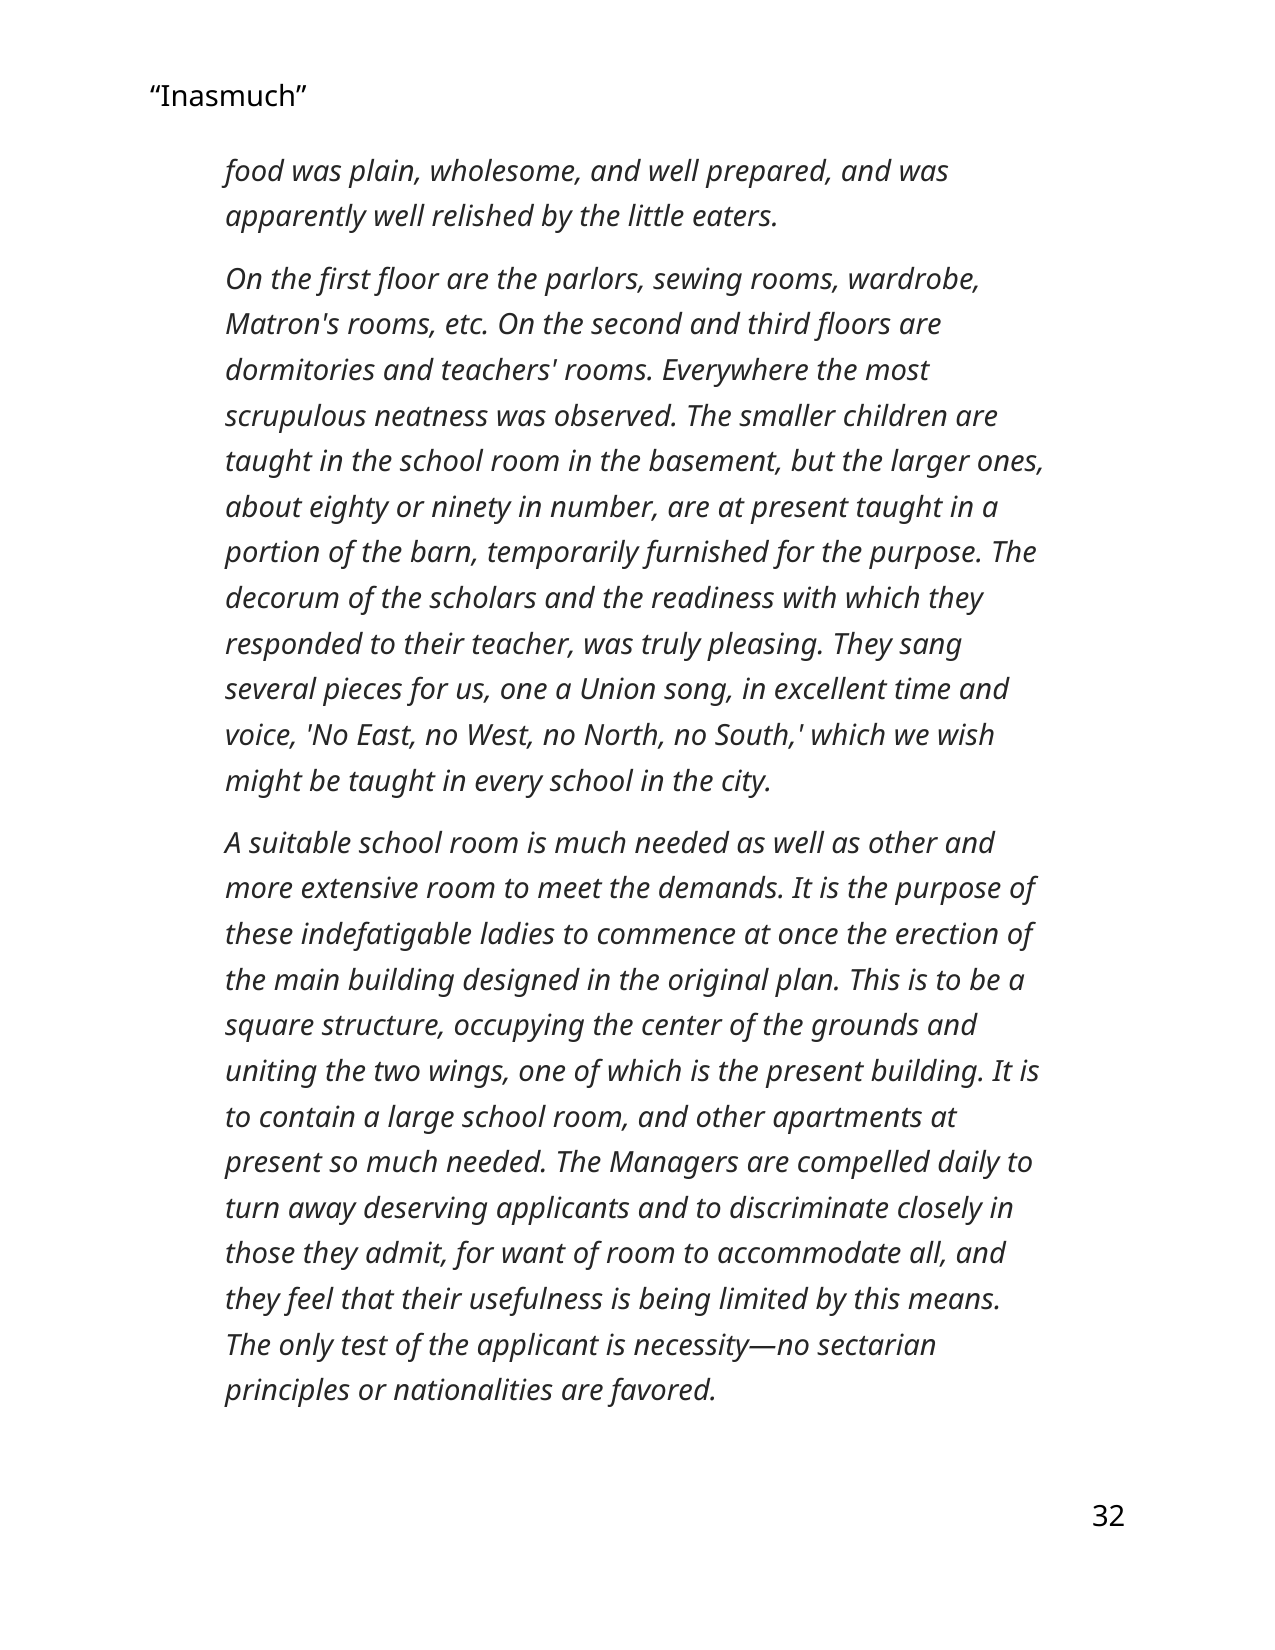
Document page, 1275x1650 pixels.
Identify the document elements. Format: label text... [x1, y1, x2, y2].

text On the first floor are the parlors, sewing rooms, wardrobe, Matron's rooms, etc. On the second and third floors are dormitories and teachers' rooms. Everywhere the most scrupulous neatness was observed. The smaller children are taught in the school room in the basement, but the larger ones, about eighty or ninety in number, are at present taught in a portion of the barn, temporarily furnished for the purpose. The decorum of the scholars and the readiness with which they responded to their teacher, was truly pleasing. They sang several pieces for us, one a Union song, in excellent time and voice, 'No East, no West, no North, no South,' which we wish might be taught in every school in the city. [225, 258, 1050, 799]
text A suitable school room is much needed as well as other and more extensive room to meet the demands. It is the purpose of these indefatigable ladies to commence at once the erection of the main building designed in the original plan. This is to be a square structure, occupying the center of the grounds and uniting the two wings, one of which is the present building. It is to contain a large school room, and other apartments at present so much needed. The Managers are compelled daily to turn away deserving applicants and to discriminate closely in those they admit, for want of room to accommodate all, and they feel that their usefulness is being limited by this means. The only test of the applicant is necessity—no sectarian principles or nationalities are favored. [225, 822, 1050, 1409]
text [225, 150, 1050, 235]
